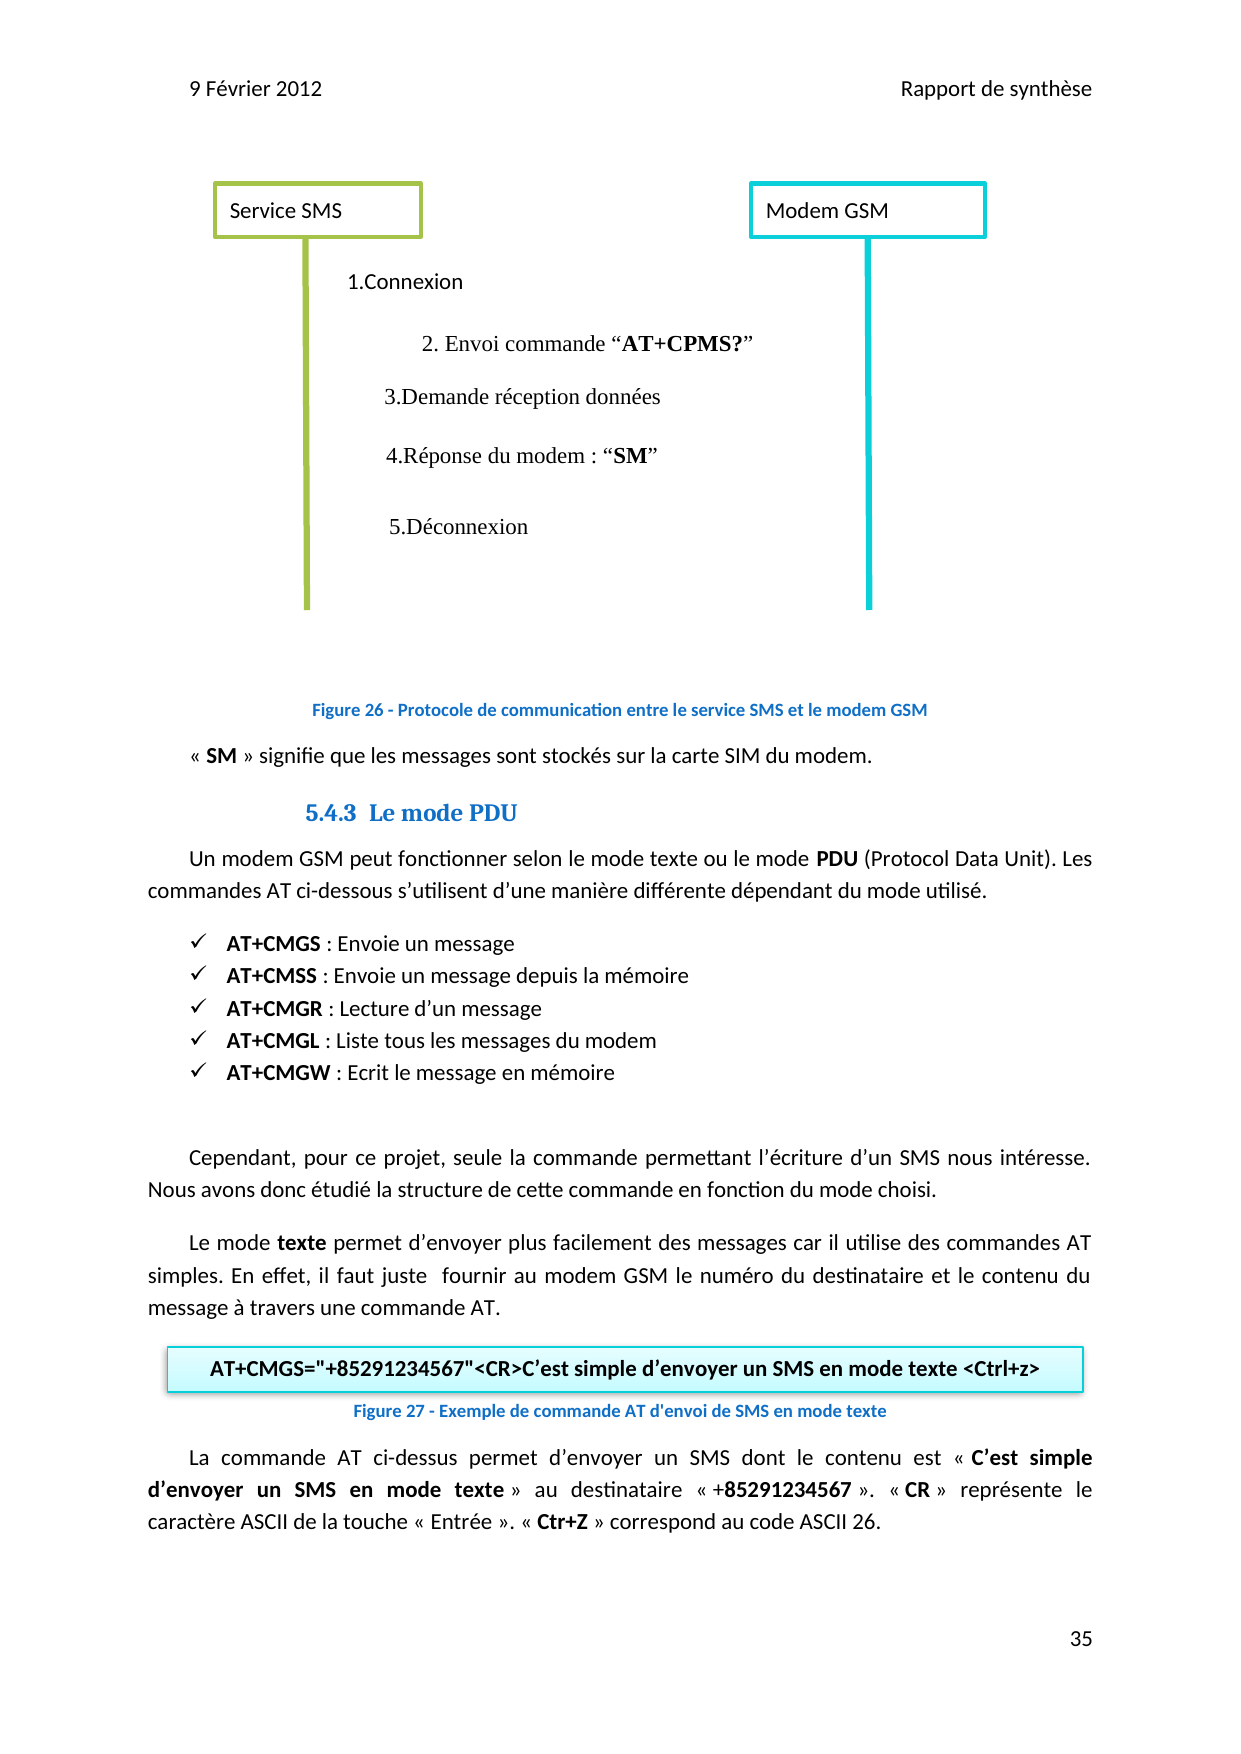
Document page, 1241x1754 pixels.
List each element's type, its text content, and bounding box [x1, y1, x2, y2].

text Le mode texte permet d’envoyer plus facilement des messages car il utilise des commandes AT simples. En effet, il faut juste fournir au modem GSM le numéro du destinataire et le contenu du message à travers une commande AT. [148, 1228, 1093, 1321]
text Un modem GSM peut fonctionner selon le mode texte ou le mode PDU (Protocol Data Unit). Les commandes AT ci-dessous s’utilisent d’une manière différente dépendant du mode utilisé. [148, 844, 1093, 904]
list AT+CMSS : Envoie un message depuis la mémoire [189, 962, 1093, 989]
text La commande AT ci-dessus permet d’envoyer un SMS dont le contenu est « C’est simple d’envoyer un SMS en mode texte » au destinataire « +85291234567 ». « CR » représente le caractère ASCII de la touche « Entrée ». « Ctr+Z » correspond au code ASCII 26. [148, 1443, 1093, 1535]
text « SM » signifie que les messages sont stockés sur la carte SIM du modem. [148, 741, 1093, 769]
subtitle Le mode PDU [264, 799, 1093, 827]
list AT+CMGS : Envoie un message [189, 929, 1093, 957]
list AT+CMGW : Ecrit le message en mémoire [189, 1058, 1093, 1086]
list AT+CMGL : Liste tous les messages du modem [189, 1026, 1093, 1054]
list AT+CMGR : Lecture d’un message [189, 994, 1093, 1022]
text Cependant, pour ce projet, seule la commande permettant l’écriture d’un SMS nous intéresse. Nous avons donc étudié la structure de cette commande en fonction du mode choisi. [148, 1143, 1093, 1203]
